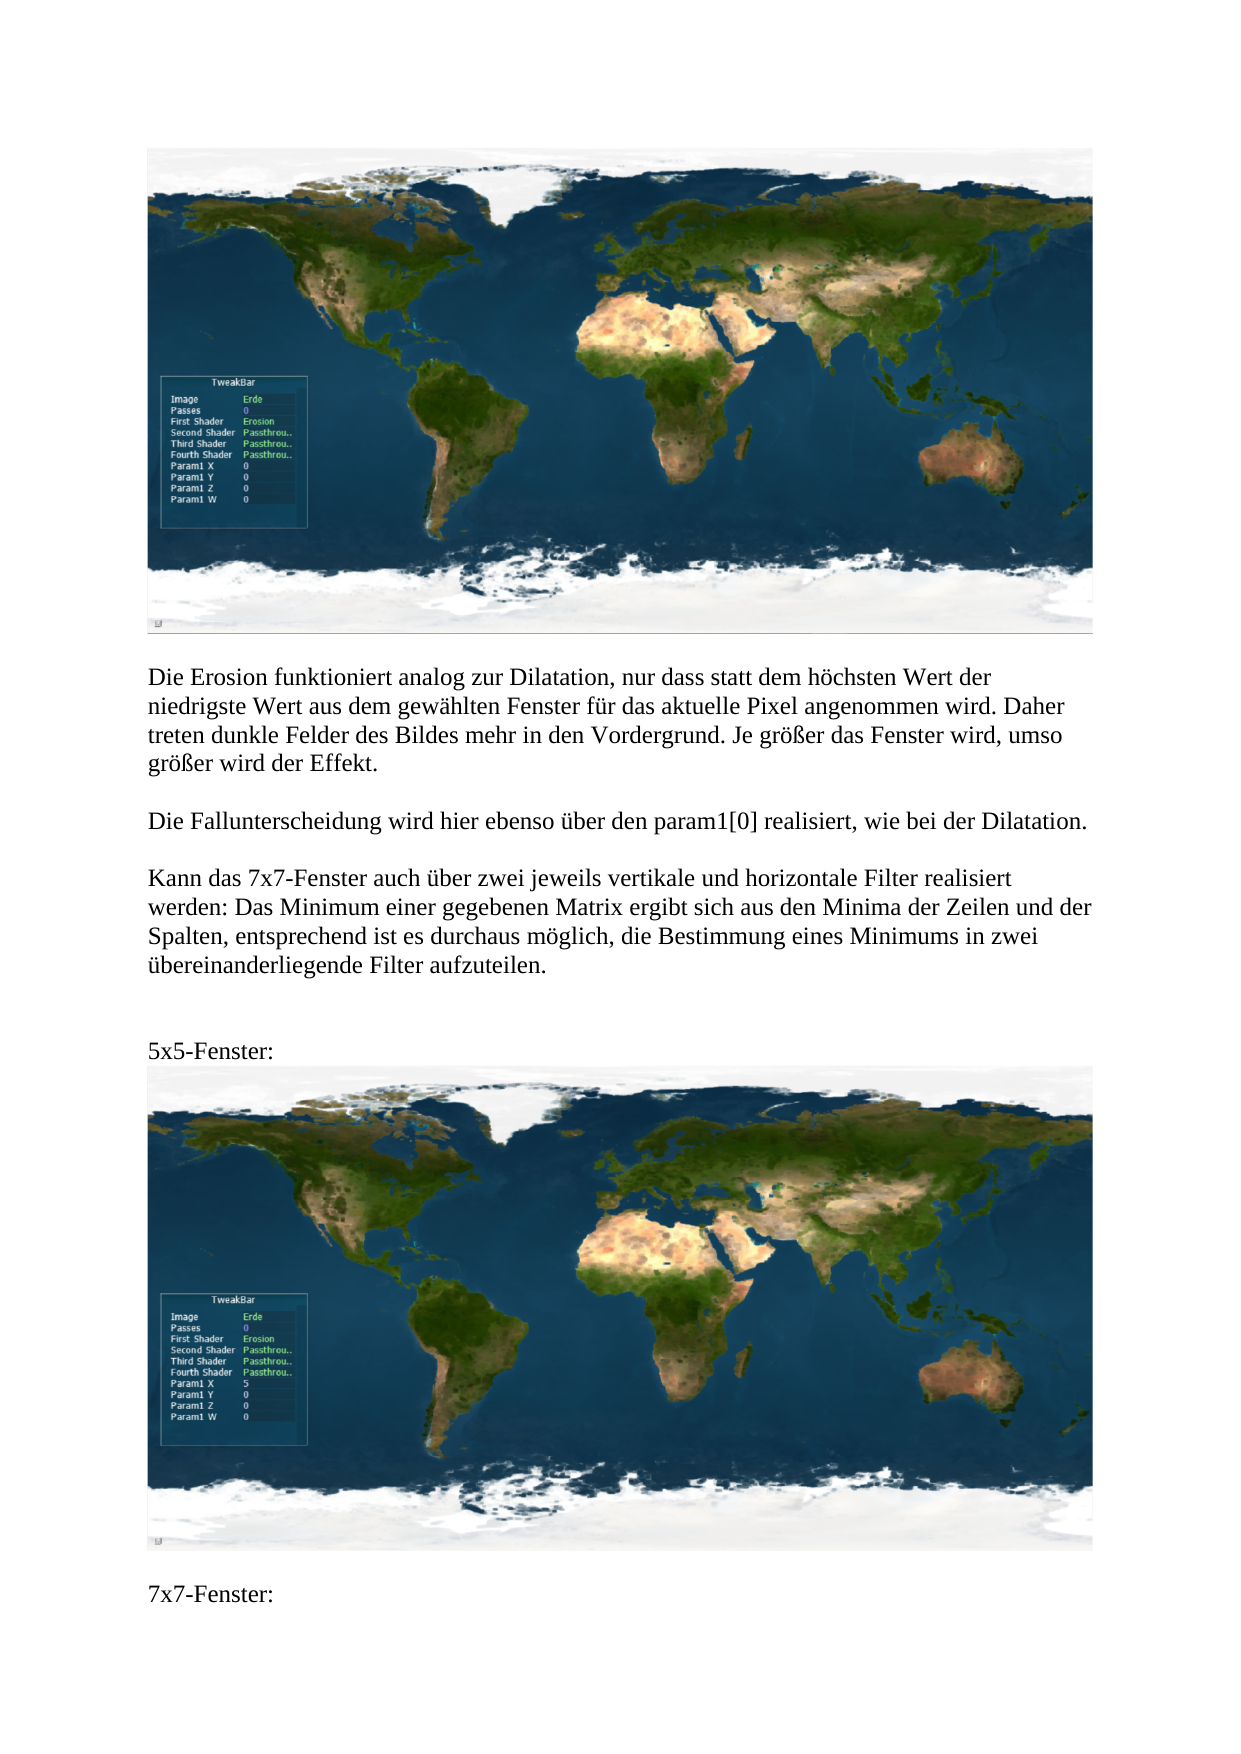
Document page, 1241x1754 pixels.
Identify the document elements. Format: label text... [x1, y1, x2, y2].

text 7x7-Fenster: [148, 1579, 1093, 1608]
text 5x5-Fenster: [148, 1036, 1093, 1064]
picture [147, 147, 1093, 634]
picture [147, 1064, 1093, 1551]
text Kann das 7x7-Fenster auch über zwei jeweils vertikale und horizontale Filter realisiert werden: Das Minimum einer gegebenen Matrix ergibt sich aus den Minima der Zeilen und der Spalten, entsprechend ist es durchaus möglich, die Bestimmung eines Minimums in zwei übereinanderliegende Filter aufzuteilen. [148, 863, 1093, 978]
text Die Fallunterscheidung wird hier ebenso über den param1[0] realisiert, wie bei der Dilatation. [148, 806, 1093, 835]
text Die Erosion funktioniert analog zur Dilatation, nur dass statt dem höchsten Wert der niedrigste Wert aus dem gewählten Fenster für das aktuelle Pixel angenommen wird. Daher treten dunkle Felder des Bildes mehr in den Vordergrund. Je größer das Fenster wird, umso größer wird der Effekt. [148, 662, 1093, 777]
